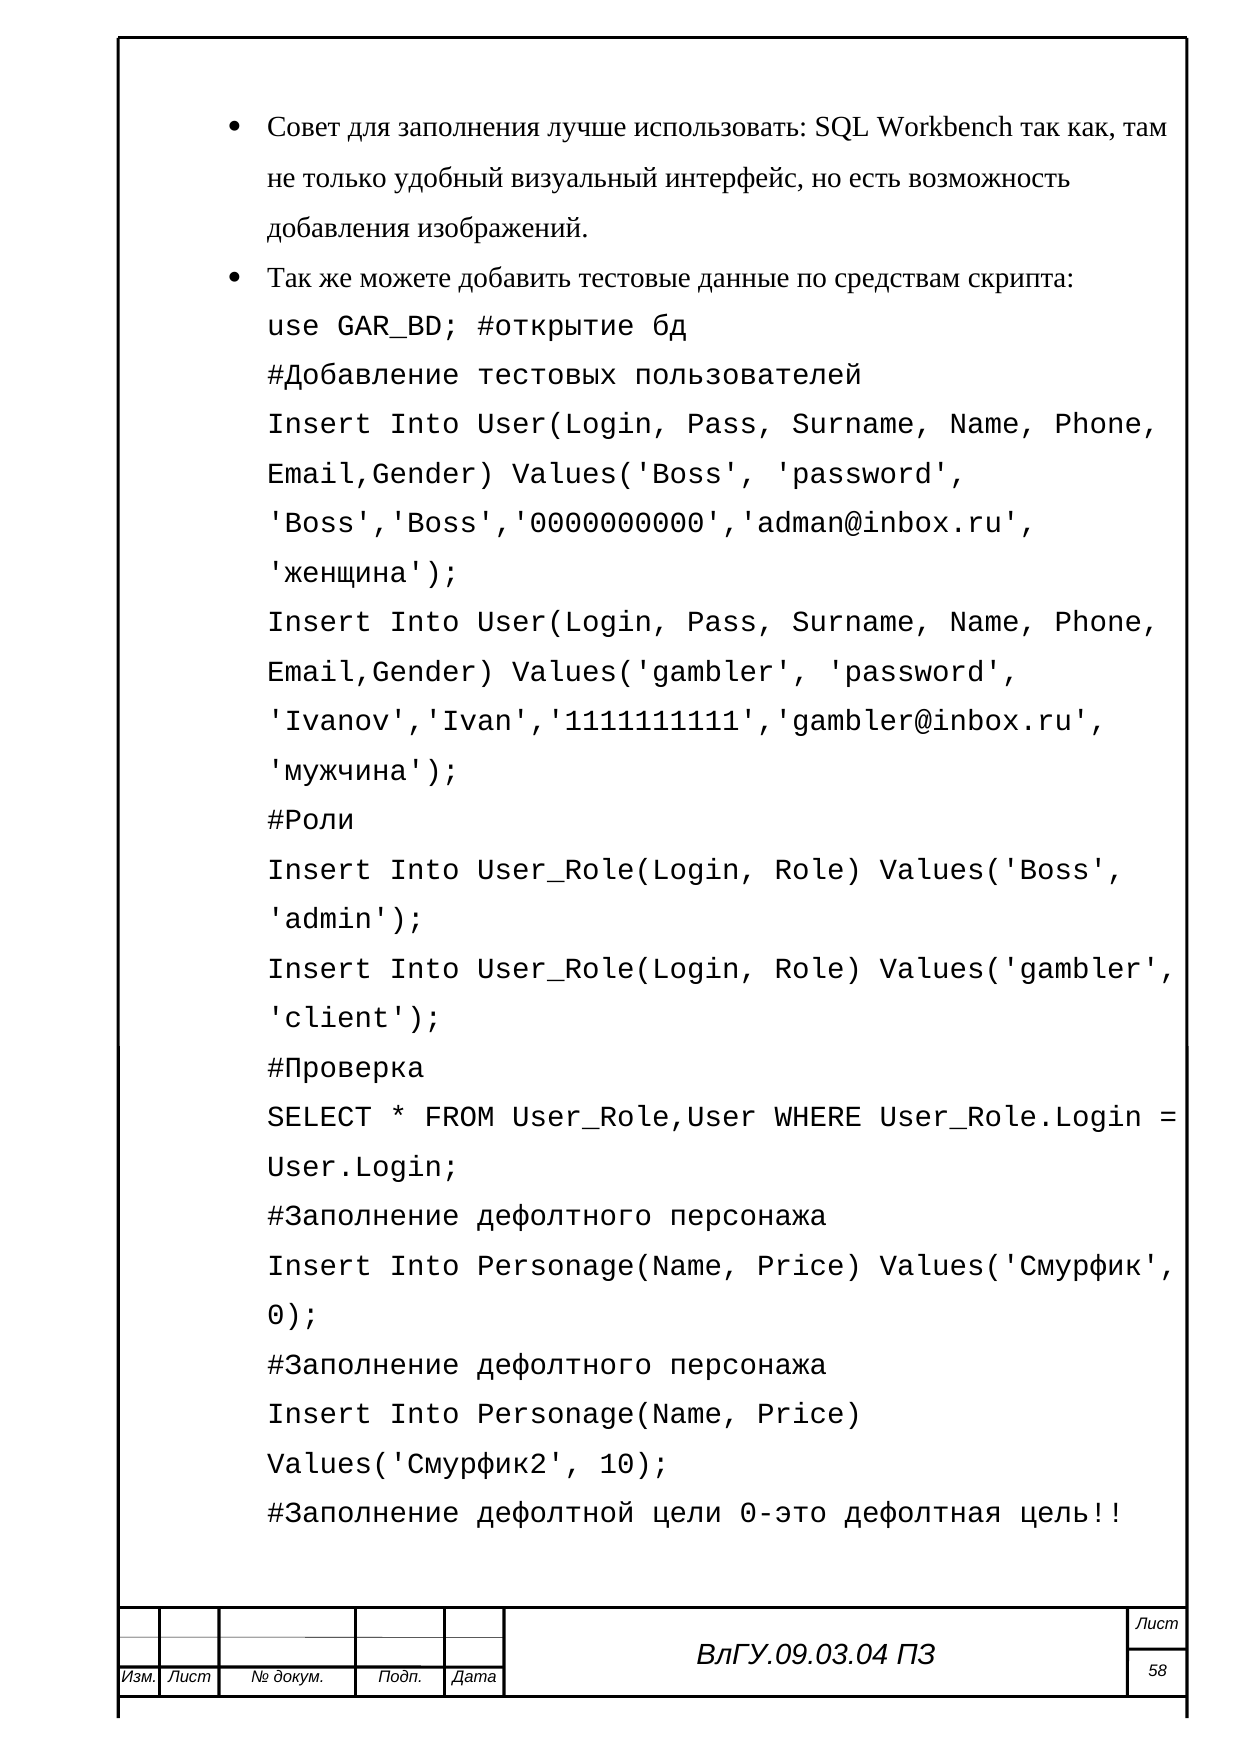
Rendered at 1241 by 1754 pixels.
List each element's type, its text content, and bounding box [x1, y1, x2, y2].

text SELECT * FROM User_Role,User WHERE User_Role.Login = User.Login; [267, 1102, 1194, 1185]
list Так же можете добавить тестовые данные по средствам скрипта: [229, 260, 1194, 294]
text #Добавление тестовых пользователей [267, 360, 1194, 393]
text #Проверка [267, 1053, 1194, 1086]
text Insert Into User(Login, Pass, Surname, Name, Phone, Email,Gender) Values('gambler', 'password', 'Ivanov','Ivan','1111111111','gambler@inbox.ru','мужчина'); [267, 608, 1194, 789]
text use GAR_BD; #открытие бд [267, 311, 1194, 344]
text #Заполнение дефолтного персонажа [267, 1350, 1194, 1383]
text #Заполнение дефолтного персонажа [267, 1201, 1194, 1234]
text #Роли [267, 806, 1194, 838]
text Insert Into Personage(Name, Price) Values('Смурфик', 0); [267, 1251, 1194, 1333]
list Совет для заполнения лучше использовать: SQL Workbench так как, там не только удобный визуальный интерфейс, но есть возможность добавления изображений. [229, 109, 1194, 243]
text #Заполнение дефолтной цели 0-это дефолтная цель!! [267, 1498, 1194, 1531]
text Insert Into User(Login, Pass, Surname, Name, Phone, Email,Gender) Values('Boss', 'password', 'Boss','Boss','0000000000','adman@inbox.ru','женщина'); [267, 410, 1194, 591]
text Insert Into Personage(Name, Price) Values('Смурфик2', 10); [267, 1399, 1194, 1482]
text Insert Into User_Role(Login, Role) Values('Boss', 'admin'); [267, 855, 1194, 937]
text Insert Into User_Role(Login, Role) Values('gambler', 'client'); [267, 954, 1194, 1036]
